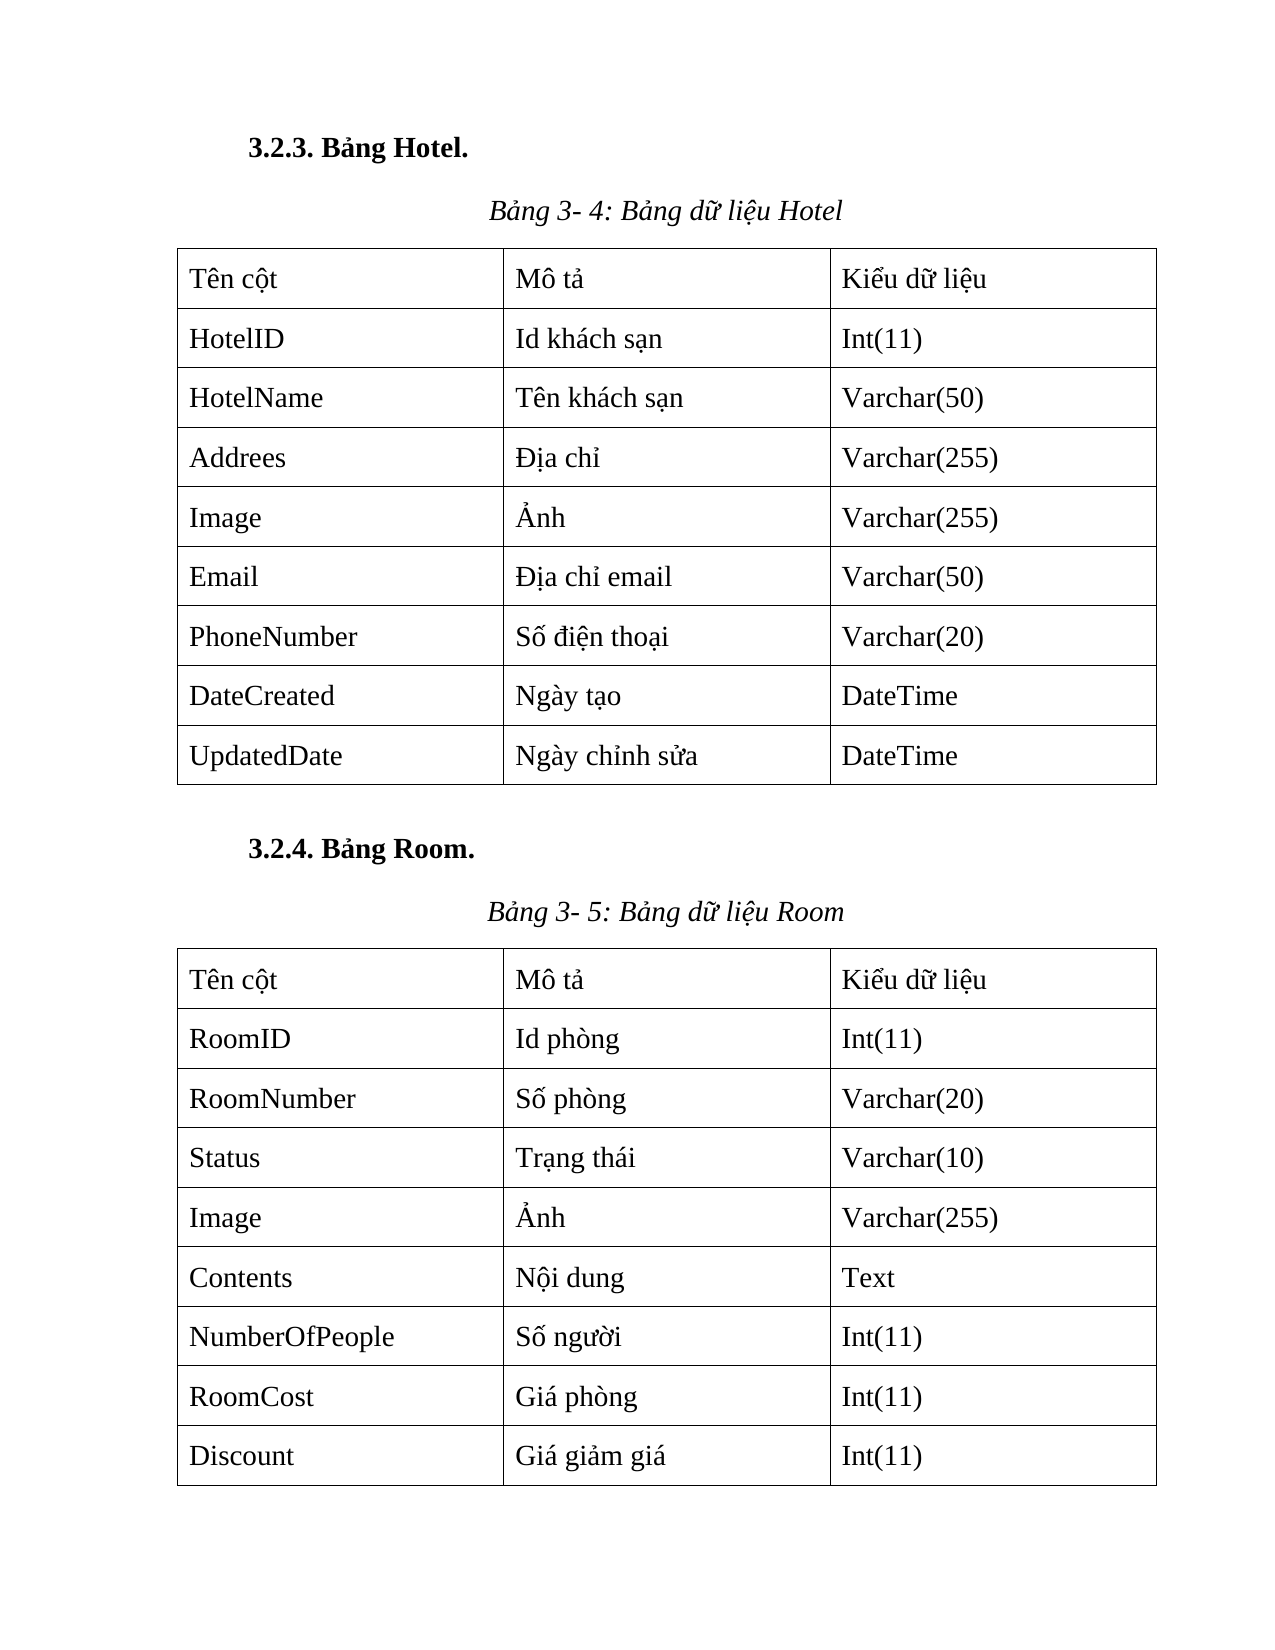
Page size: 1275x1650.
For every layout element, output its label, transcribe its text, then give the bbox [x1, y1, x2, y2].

table_cell Status [178, 1128, 503, 1187]
table_cell Nội dung [504, 1247, 830, 1306]
text Bảng 3- 5: Bảng dữ liệu Room [177, 894, 1157, 927]
table_cell Int(11) [831, 1366, 1156, 1425]
table_header Tên cột [178, 249, 503, 307]
table_cell NumberOfPeople [178, 1307, 503, 1365]
table_cell UpdatedDate [178, 726, 503, 784]
table_cell PhoneNumber [178, 606, 503, 665]
table_cell Id khách sạn [504, 309, 830, 367]
table_header Mô tả [504, 249, 830, 307]
table_cell Varchar(20) [831, 606, 1156, 665]
table_header Mô tả [504, 949, 830, 1008]
table_cell Số người [504, 1307, 830, 1365]
table_cell RoomCost [178, 1366, 503, 1425]
table_header Tên cột [178, 949, 503, 1008]
table_header Kiểu dữ liệu [831, 949, 1156, 1008]
table_cell Image [178, 487, 503, 546]
table_cell Varchar(20) [831, 1069, 1156, 1127]
table_cell Varchar(255) [831, 428, 1156, 486]
table_cell Ảnh [504, 1188, 830, 1246]
text Bảng Room. [248, 831, 1157, 865]
table_cell Addrees [178, 428, 503, 486]
table_cell Ngày tạo [504, 666, 830, 724]
table_cell RoomNumber [178, 1069, 503, 1127]
table_cell Varchar(10) [831, 1128, 1156, 1187]
table_cell Số phòng [504, 1069, 830, 1127]
table_cell HotelID [178, 309, 503, 367]
table_cell Địa chỉ [504, 428, 830, 486]
table_cell RoomID [178, 1009, 503, 1067]
text Bảng 3- 4: Bảng dữ liệu Hotel [177, 193, 1157, 227]
table_cell DateCreated [178, 666, 503, 724]
table_cell Email [178, 547, 503, 605]
table_cell Giá giảm giá [504, 1426, 830, 1484]
table_cell Địa chỉ email [504, 547, 830, 605]
table_cell DateTime [831, 726, 1156, 784]
table_cell Contents [178, 1247, 503, 1306]
table_cell Int(11) [831, 1009, 1156, 1067]
table_cell Số điện thoại [504, 606, 830, 665]
table_cell Discount [178, 1426, 503, 1484]
table_cell Id phòng [504, 1009, 830, 1067]
table_cell Varchar(255) [831, 487, 1156, 546]
text Bảng Hotel. [248, 131, 1157, 164]
table_cell Ngày chỉnh sửa [504, 726, 830, 784]
table_cell DateTime [831, 666, 1156, 724]
table_cell Varchar(50) [831, 547, 1156, 605]
table_cell Giá phòng [504, 1366, 830, 1425]
table_cell Image [178, 1188, 503, 1246]
table_cell Ảnh [504, 487, 830, 546]
table_cell Varchar(255) [831, 1188, 1156, 1246]
table_cell Varchar(50) [831, 368, 1156, 427]
table_cell Int(11) [831, 309, 1156, 367]
table_cell Text [831, 1247, 1156, 1306]
table_cell Trạng thái [504, 1128, 830, 1187]
table_cell Int(11) [831, 1307, 1156, 1365]
table_cell Tên khách sạn [504, 368, 830, 427]
table_cell HotelName [178, 368, 503, 427]
table_cell Int(11) [831, 1426, 1156, 1484]
table_header Kiểu dữ liệu [831, 249, 1156, 307]
